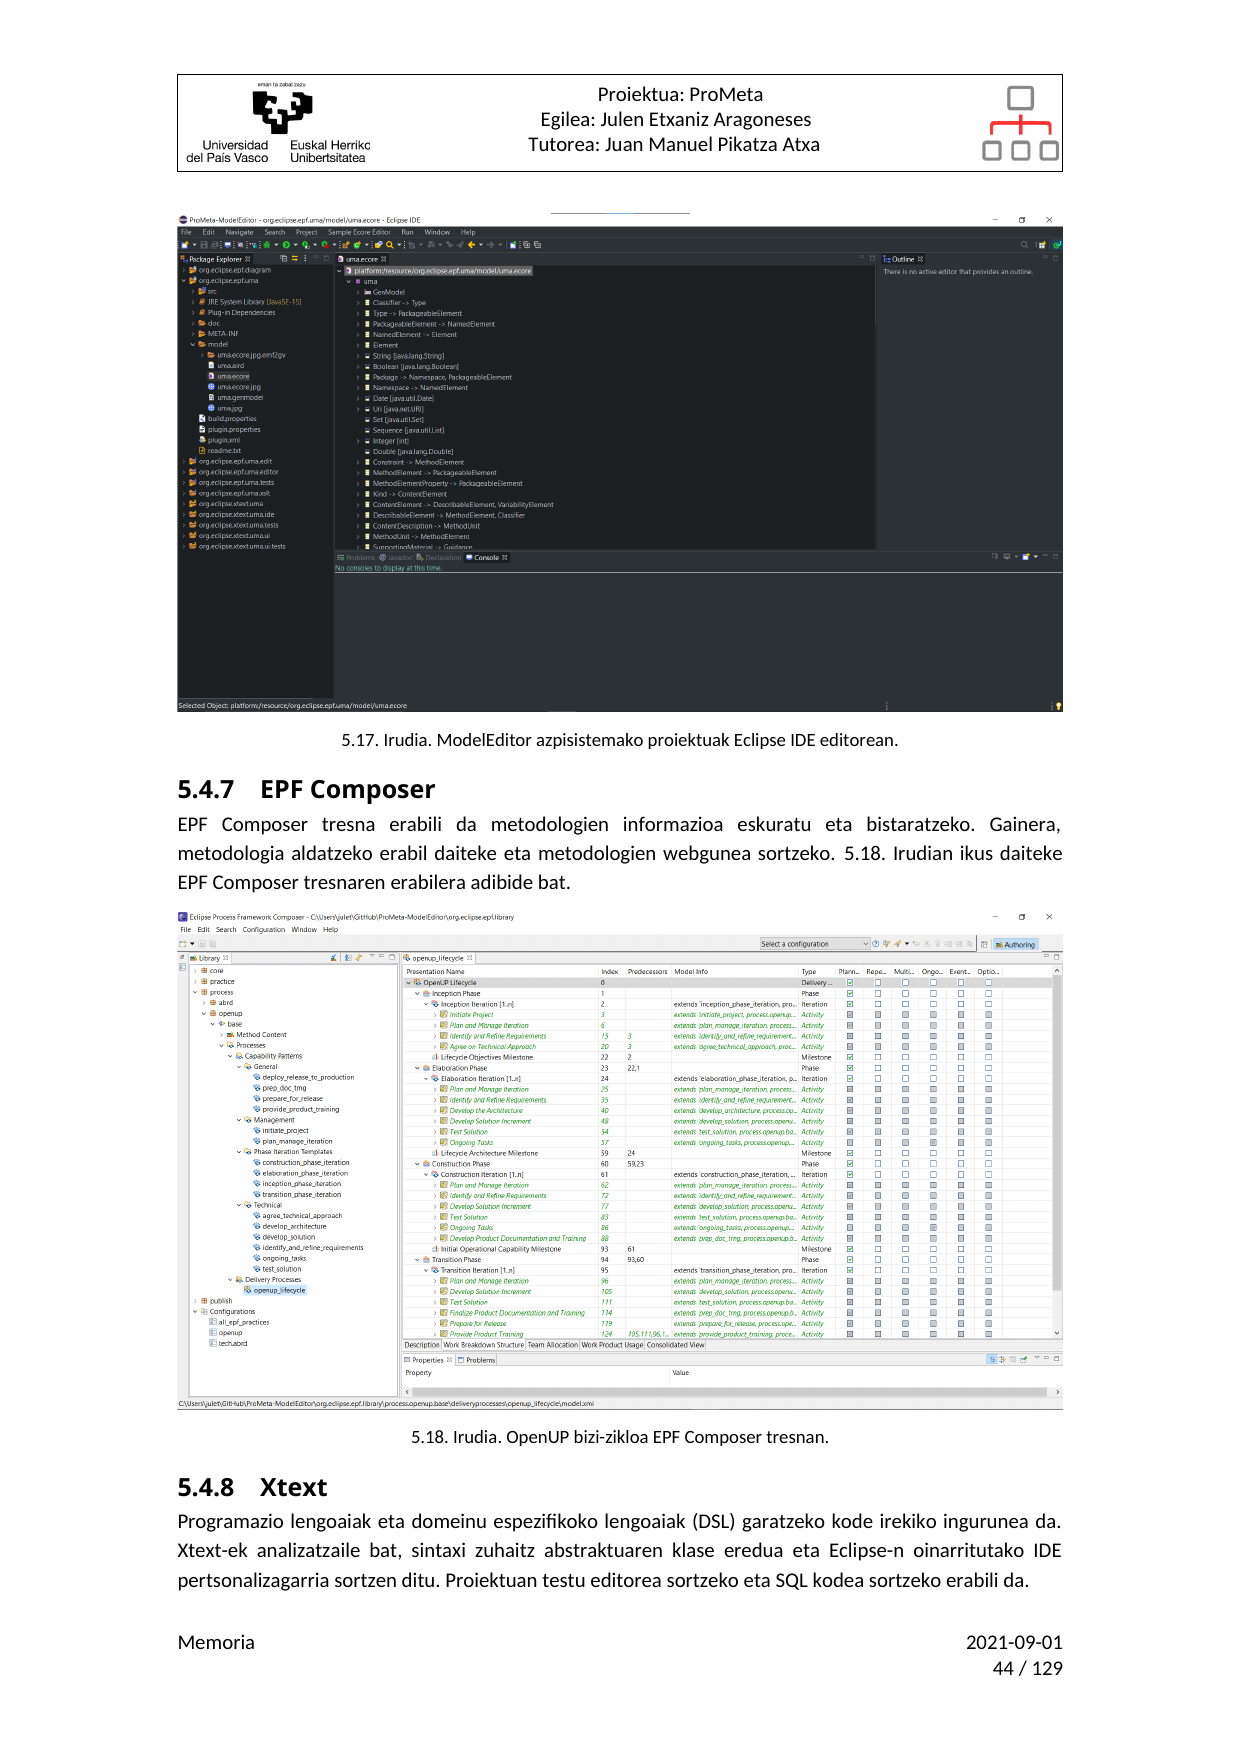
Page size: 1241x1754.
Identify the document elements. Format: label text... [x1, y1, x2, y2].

picture [177, 213, 1063, 712]
picture [182, 81, 370, 162]
text Programazio lengoaiak eta domeinu espezifikoko lengoaiak (DSL) garatzeko kode irekiko ingurunea da. Xtext-ek analizatzaile bat, sintaxi zuhaitz abstraktuaren klase eredua eta Eclipse-n oinarritutako IDE pertsonalizagarria sortzen ditu. Proiektuan testu editorea sortzeko eta SQL kodea sortzeko erabili da. [177, 1508, 1063, 1592]
picture [978, 80, 1060, 162]
subtitle Xtext [177, 1469, 1063, 1503]
subtitle EPF Composer [177, 772, 1063, 806]
picture [177, 911, 1063, 1410]
